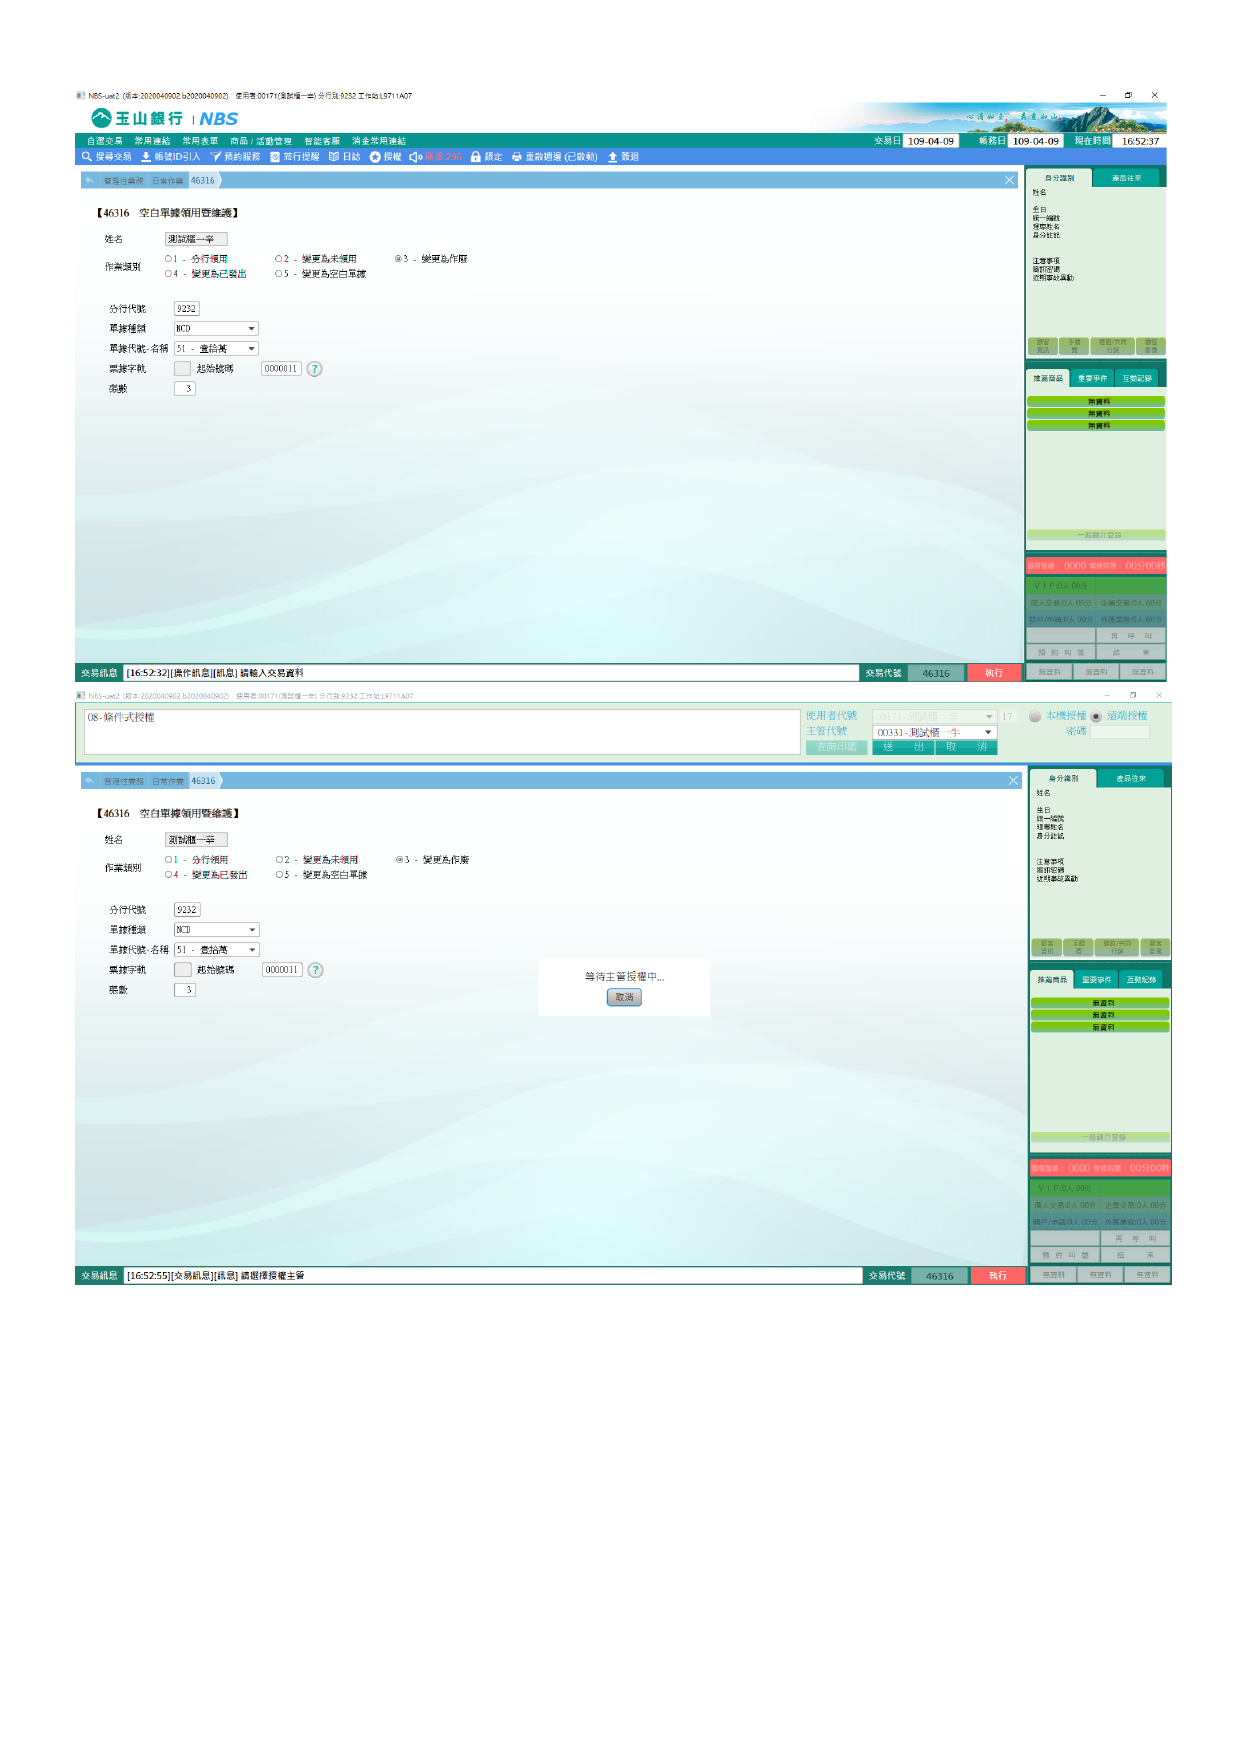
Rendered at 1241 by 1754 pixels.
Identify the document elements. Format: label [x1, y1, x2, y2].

picture [75, 689, 1172, 1285]
picture [75, 89, 1167, 682]
